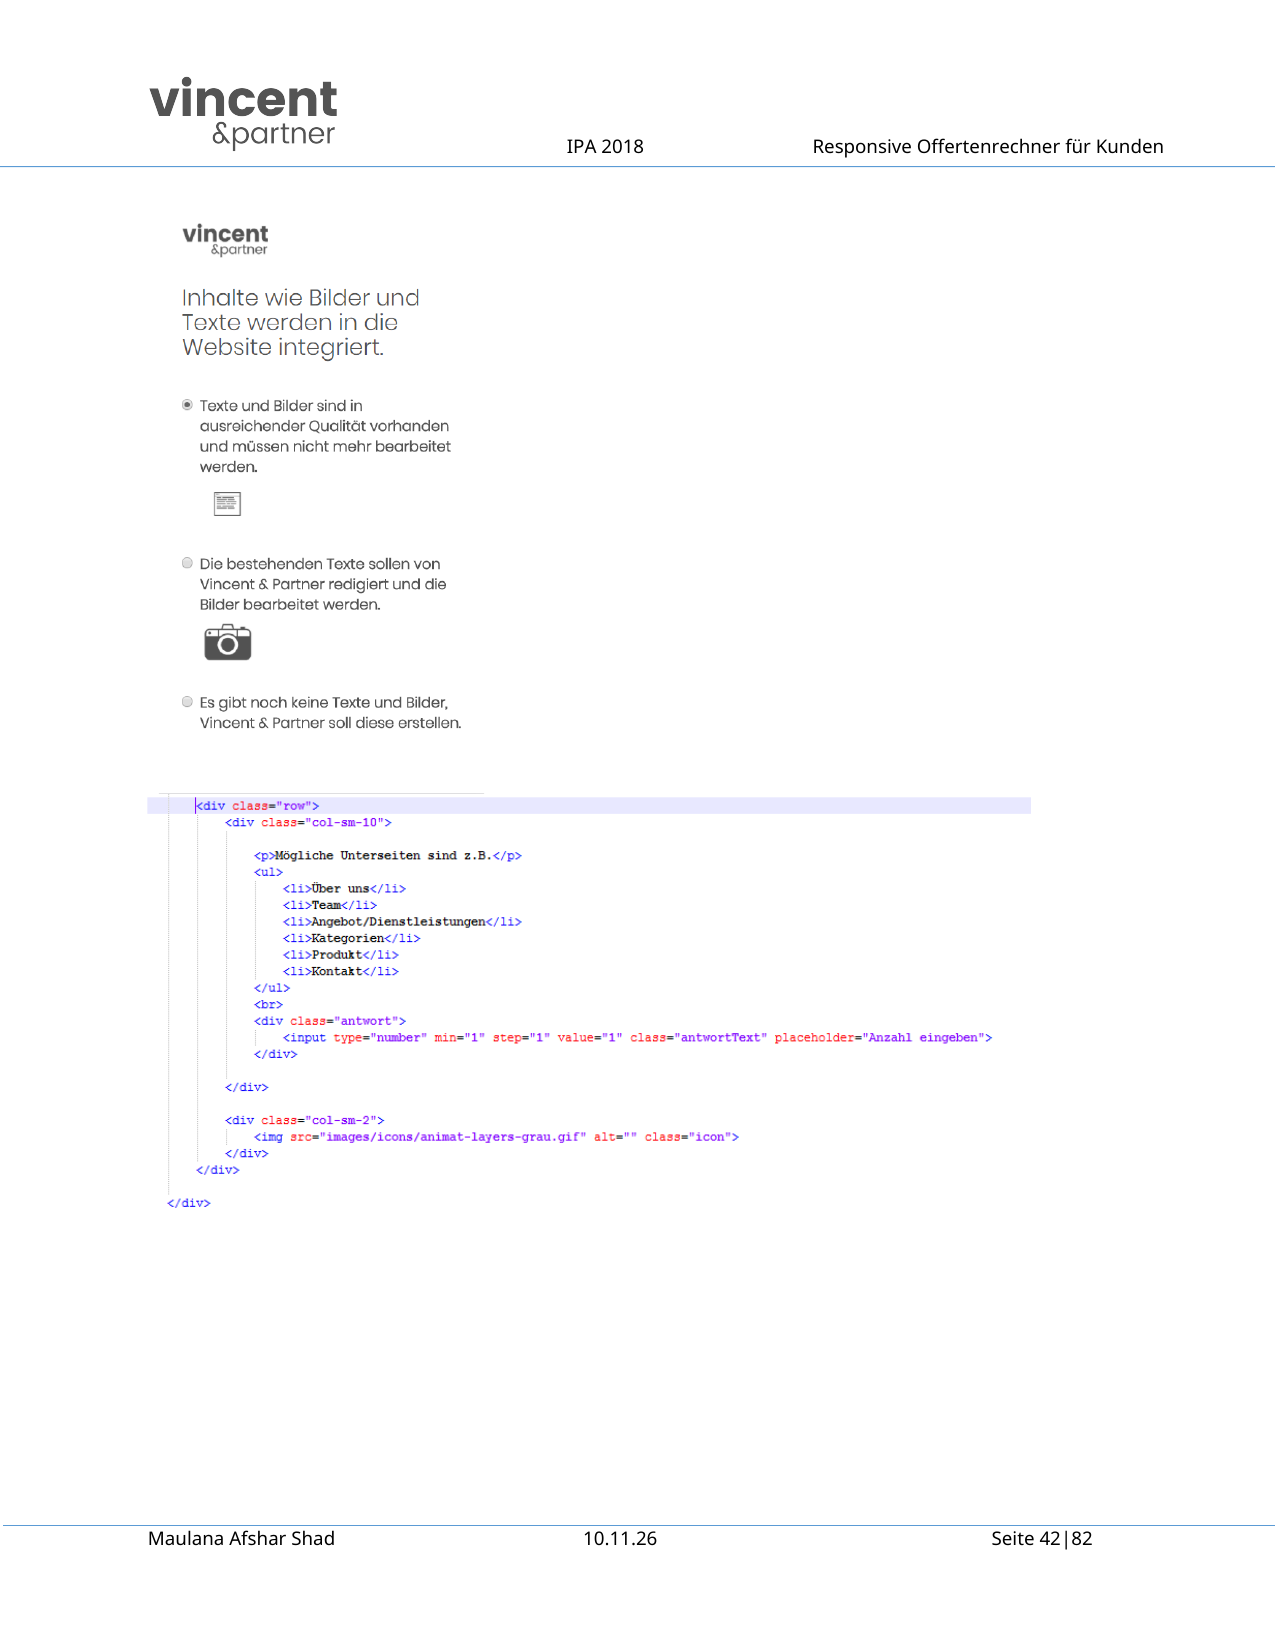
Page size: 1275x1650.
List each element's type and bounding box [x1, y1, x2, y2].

picture [147, 213, 1031, 1217]
picture [147, 73, 338, 154]
